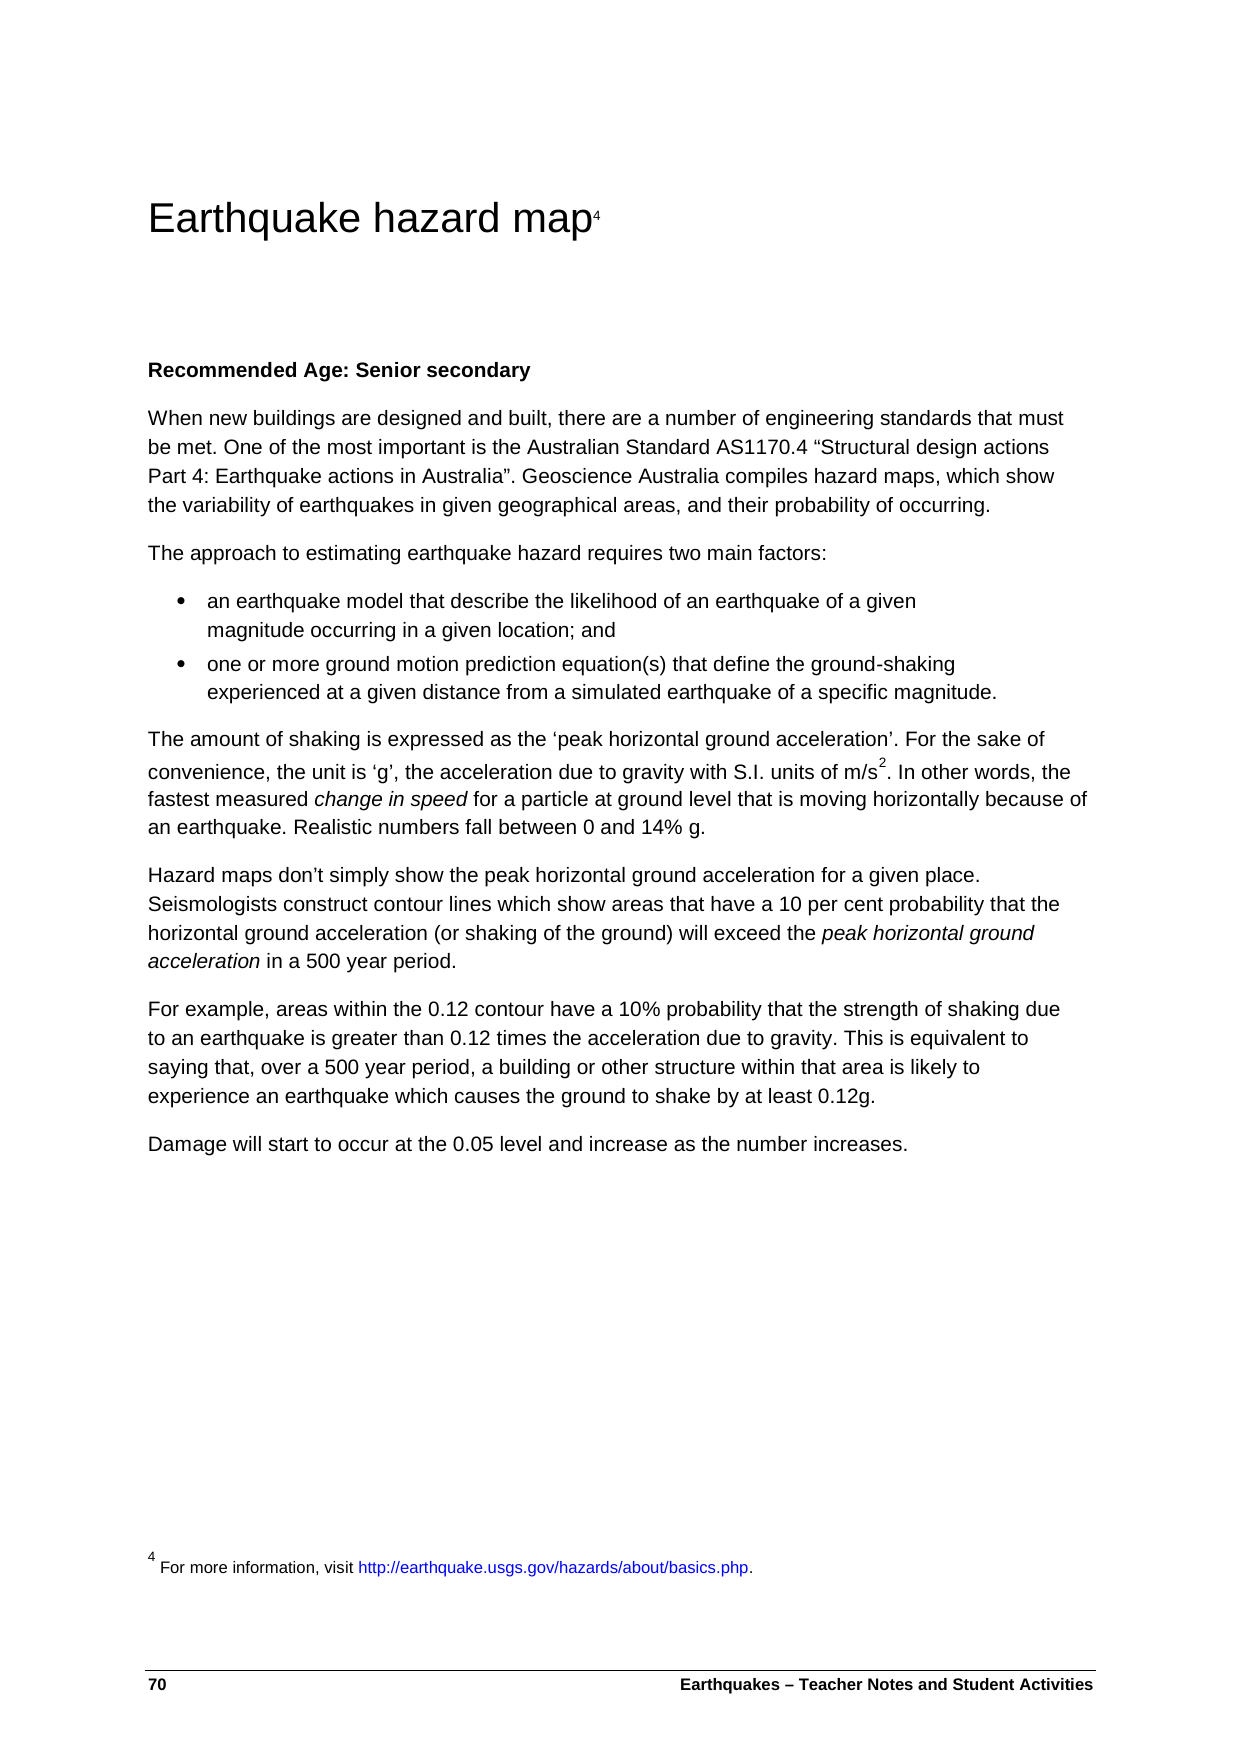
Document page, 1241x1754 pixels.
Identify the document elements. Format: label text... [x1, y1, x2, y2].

subtitle Recommended Age: Senior secondary [148, 358, 1091, 382]
text When new buildings are designed and built, there are a number of engineering standards that must be met. One of the most important is the Australian Standard AS1170.4 “Structural design actions Part 4: Earthquake actions in Australia”. Geoscience Australia compiles hazard maps, which show the variability of earthquakes in given geographical areas, and their probability of occurring. [148, 406, 1086, 517]
text The amount of shaking is expressed as the ‘peak horizontal ground acceleration’. For the sake of convenience, the unit is ‘g’, the acceleration due to gravity with S.I. units of m/s2. In other words, the fastest measured change in speed for a particle at ground level that is moving horizontally because of an earthquake. Realistic numbers fall between 0 and 14% g. [148, 727, 1088, 838]
text For example, areas within the 0.12 contour have a 10% probability that the strength of shaking due to an earthquake is greater than 0.12 times the acceleration due to gravity. This is equivalent to saying that, over a 500 year period, a building or other structure within that area is likely to experience an earthquake which causes the ground to shake by at least 0.12g. [148, 997, 1079, 1108]
text 4 For more information, visit http://earthquake.usgs.gov/hazards/about/basics.php. [148, 1549, 1091, 1577]
list one or more ground motion prediction equation(s) that define the ground-shaking experienced at a given distance from a simulated earthquake of a specific magnitude. [177, 652, 1071, 704]
text The approach to estimating earthquake hazard requires two main factors: [148, 541, 1091, 565]
list an earthquake model that describe the likelihood of an earthquake of a given magnitude occurring in a given location; and [177, 589, 1016, 641]
text Damage will start to occur at the 0.05 level and increase as the number increases. [148, 1132, 1091, 1156]
text Hazard maps don’t simply show the peak horizontal ground acceleration for a given place. Seismologists construct contour lines which show areas that have a 10 per cent probability that the horizontal ground acceleration (or shaking of the ground) will exceed the peak horizontal ground acceleration in a 500 year period. [148, 862, 1088, 973]
text Earthquake hazard map4 [148, 193, 1091, 241]
